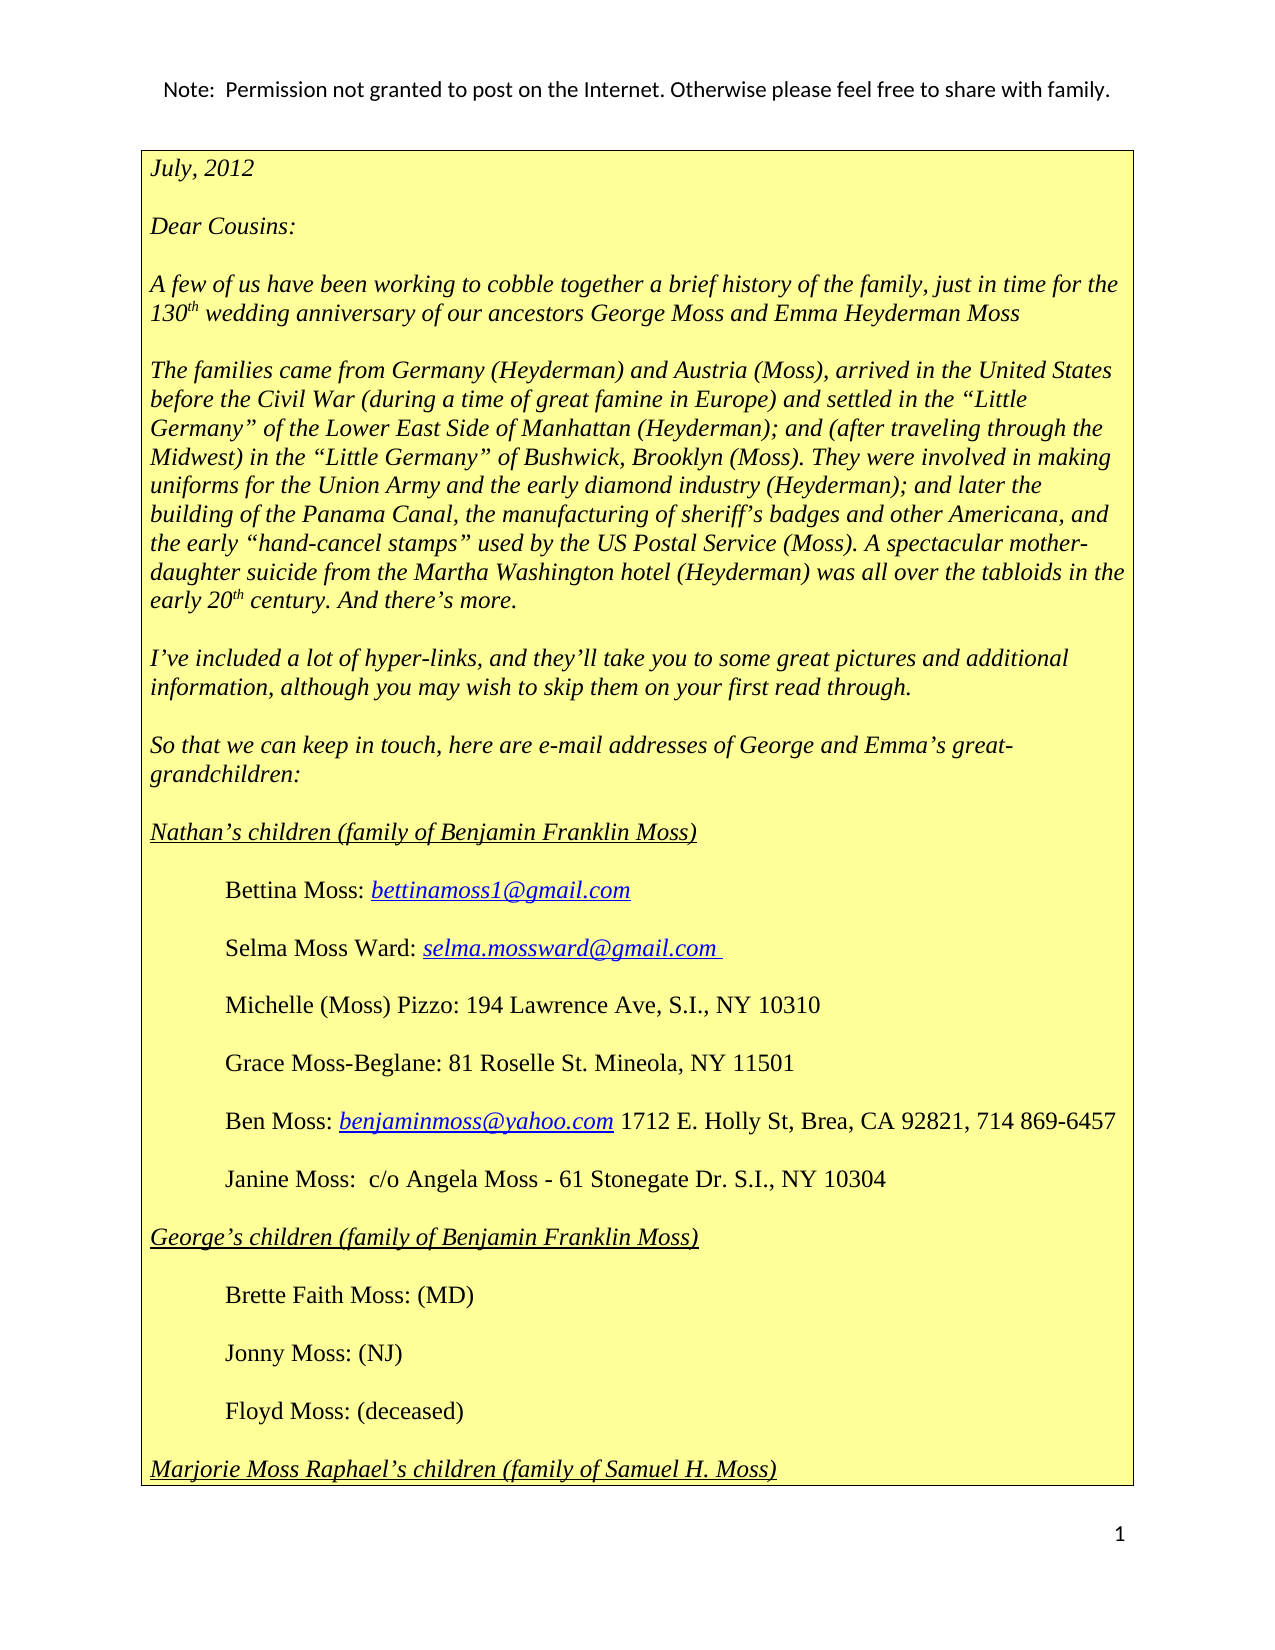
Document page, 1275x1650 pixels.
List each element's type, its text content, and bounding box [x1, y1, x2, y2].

text Marjorie Moss Raphael’s children (family of Samuel H. Moss) [142, 1451, 1133, 1485]
text Bettina Moss: bettinamoss1@gmail.com [142, 872, 1133, 903]
text Dear Cousins: [142, 208, 1133, 240]
text Janine Moss: c/o Angela Moss - 61 Stonegate Dr. S.I., NY 10304 [142, 1161, 1133, 1193]
text Brette Faith Moss: (MD) [142, 1277, 1133, 1309]
text Floyd Moss: (deceased) [142, 1393, 1133, 1425]
text A few of us have been working to cobble together a brief history of the family, just in time for the 130th wedding anniversary of our ancestors George Moss and Emma Heyderman Moss [142, 266, 1133, 326]
text Ben Moss: benjaminmoss@yahoo.com 1712 E. Holly St, Brea, CA 92821, 714 869-6457 [142, 1103, 1133, 1135]
text Nathan’s children (family of Benjamin Franklin Moss) [142, 814, 1133, 846]
text George’s children (family of Benjamin Franklin Moss) [142, 1219, 1133, 1251]
text So that we can keep in touch, here are e-mail addresses of George and Emma’s great-grandchildren: [142, 727, 1133, 788]
text Grace Moss-Beglane: 81 Roselle St. Mineola, NY 11501 [142, 1045, 1133, 1077]
text The families came from Germany (Heyderman) and Austria (Moss), arrived in the United States before the Civil War (during a time of great famine in Europe) and settled in the “Little Germany” of the Lower East Side of Manhattan (Heyderman); and (after traveling through the Midwest) in the “Little Germany” of Bushwick, Brooklyn (Moss). They were involved in making uniforms for the Union Army and the early diamond industry (Heyderman); and later the building of the Panama Canal, the manufacturing of sheriff’s badges and other Americana, and the early “hand-cancel stamps” used by the US Postal Service (Moss). A spectacular mother-daughter suicide from the Martha Washington hotel (Heyderman) was all over the tabloids in the early 20th century. And there’s more. [142, 352, 1133, 614]
text July, 2012 [142, 151, 1133, 182]
text I’ve included a lot of hyper-links, and they’ll take you to some great pictures and additional information, although you may wish to skip them on your first read through. [142, 640, 1133, 701]
text Selma Moss Ward: selma.mossward@gmail.com [142, 929, 1133, 961]
text Jonny Moss: (NJ) [142, 1335, 1133, 1367]
text Michelle (Moss) Pizzo: 194 Lawrence Ave, S.I., NY 10310 [142, 987, 1133, 1019]
